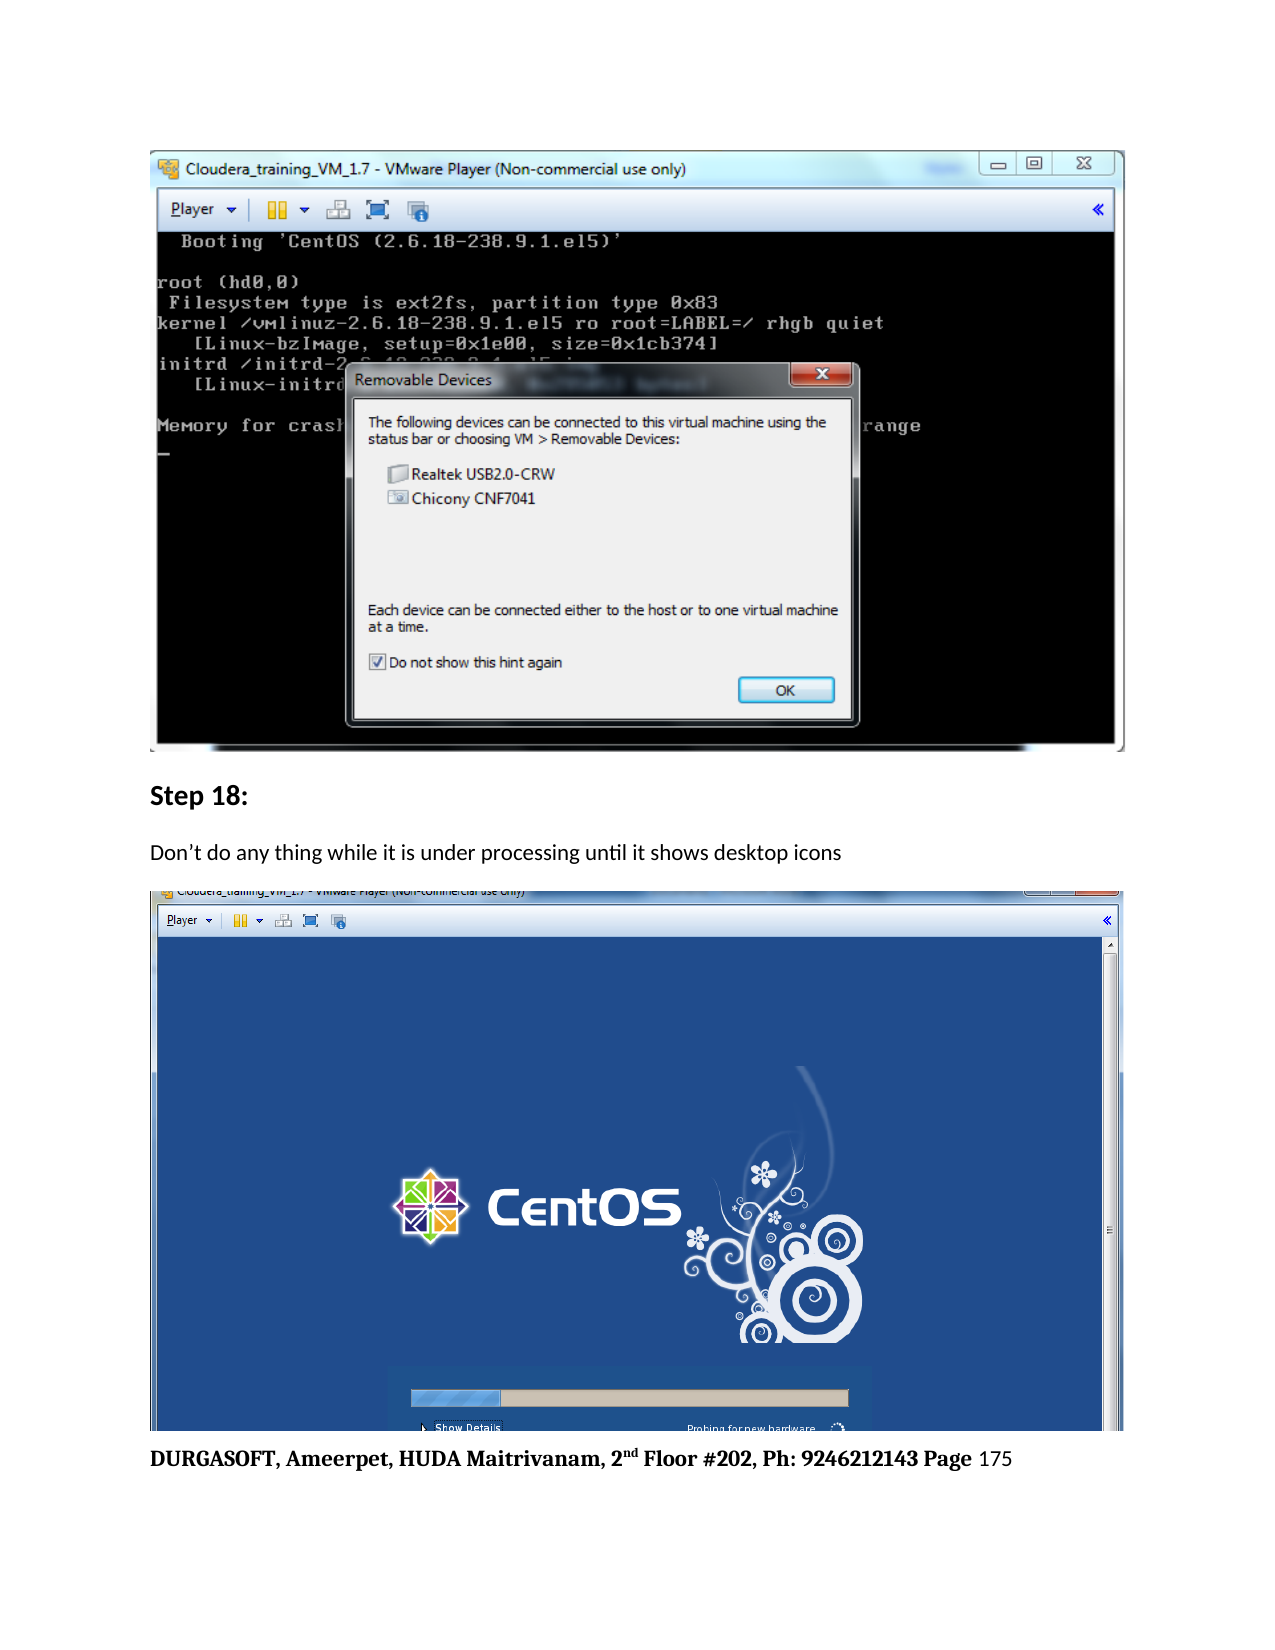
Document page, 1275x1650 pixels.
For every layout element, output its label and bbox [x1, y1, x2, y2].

picture [150, 150, 1125, 752]
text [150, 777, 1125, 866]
picture [150, 891, 1124, 1431]
